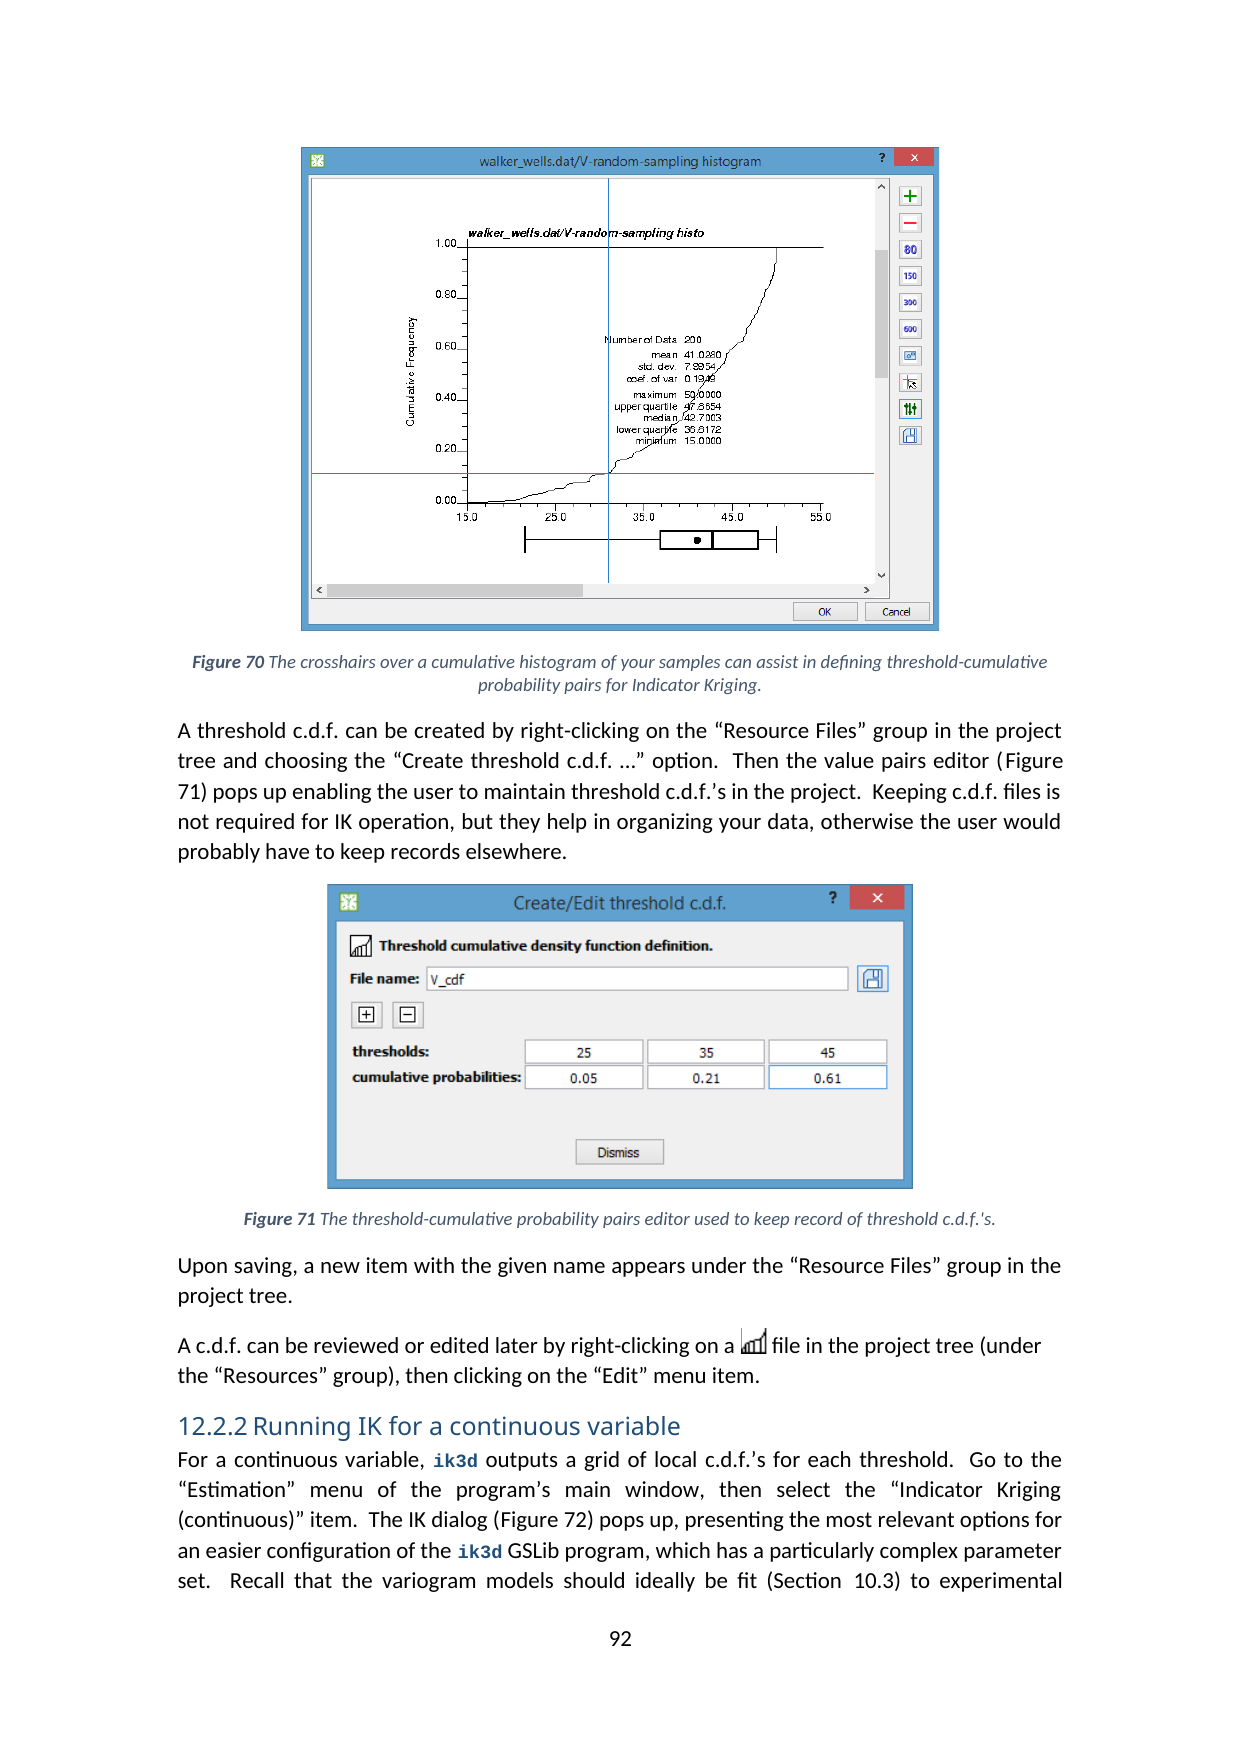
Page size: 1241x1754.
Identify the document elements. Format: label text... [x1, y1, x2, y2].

subtitle Running IK for a continuous variable [177, 1408, 1063, 1442]
text Upon saving, a new item with the given name appears under the “Resource Files” group in the project tree. [177, 1251, 1063, 1309]
text A c.d.f. can be reviewed or edited later by right-clicking on a file in the project tree (under the “Resources” group), then clicking on the “Edit” menu item. [177, 1328, 1063, 1389]
picture [301, 147, 940, 631]
picture [741, 1328, 767, 1354]
text Figure 70 The crosshairs over a cumulative histogram of your samples can assist in defining threshold-cumulative probability pairs for Indicator Kriging. [177, 650, 1063, 696]
picture [327, 884, 913, 1189]
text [177, 1445, 1063, 1594]
text Figure 71 The threshold-cumulative probability pairs editor used to keep record of threshold c.d.f.'s. [177, 1207, 1063, 1230]
text A threshold c.d.f. can be created by right-clicking on the “Resource Files” group in the project tree and choosing the “Create threshold c.d.f. …” option. Then the value pairs editor (Figure 67) pops up enabling the user to maintain threshold c.d.f.’s in the project. Keeping c.d.f. files is not required for IK operation, but they help in organizing your data, otherwise the user would probably have to keep records elsewhere. [177, 716, 1063, 865]
